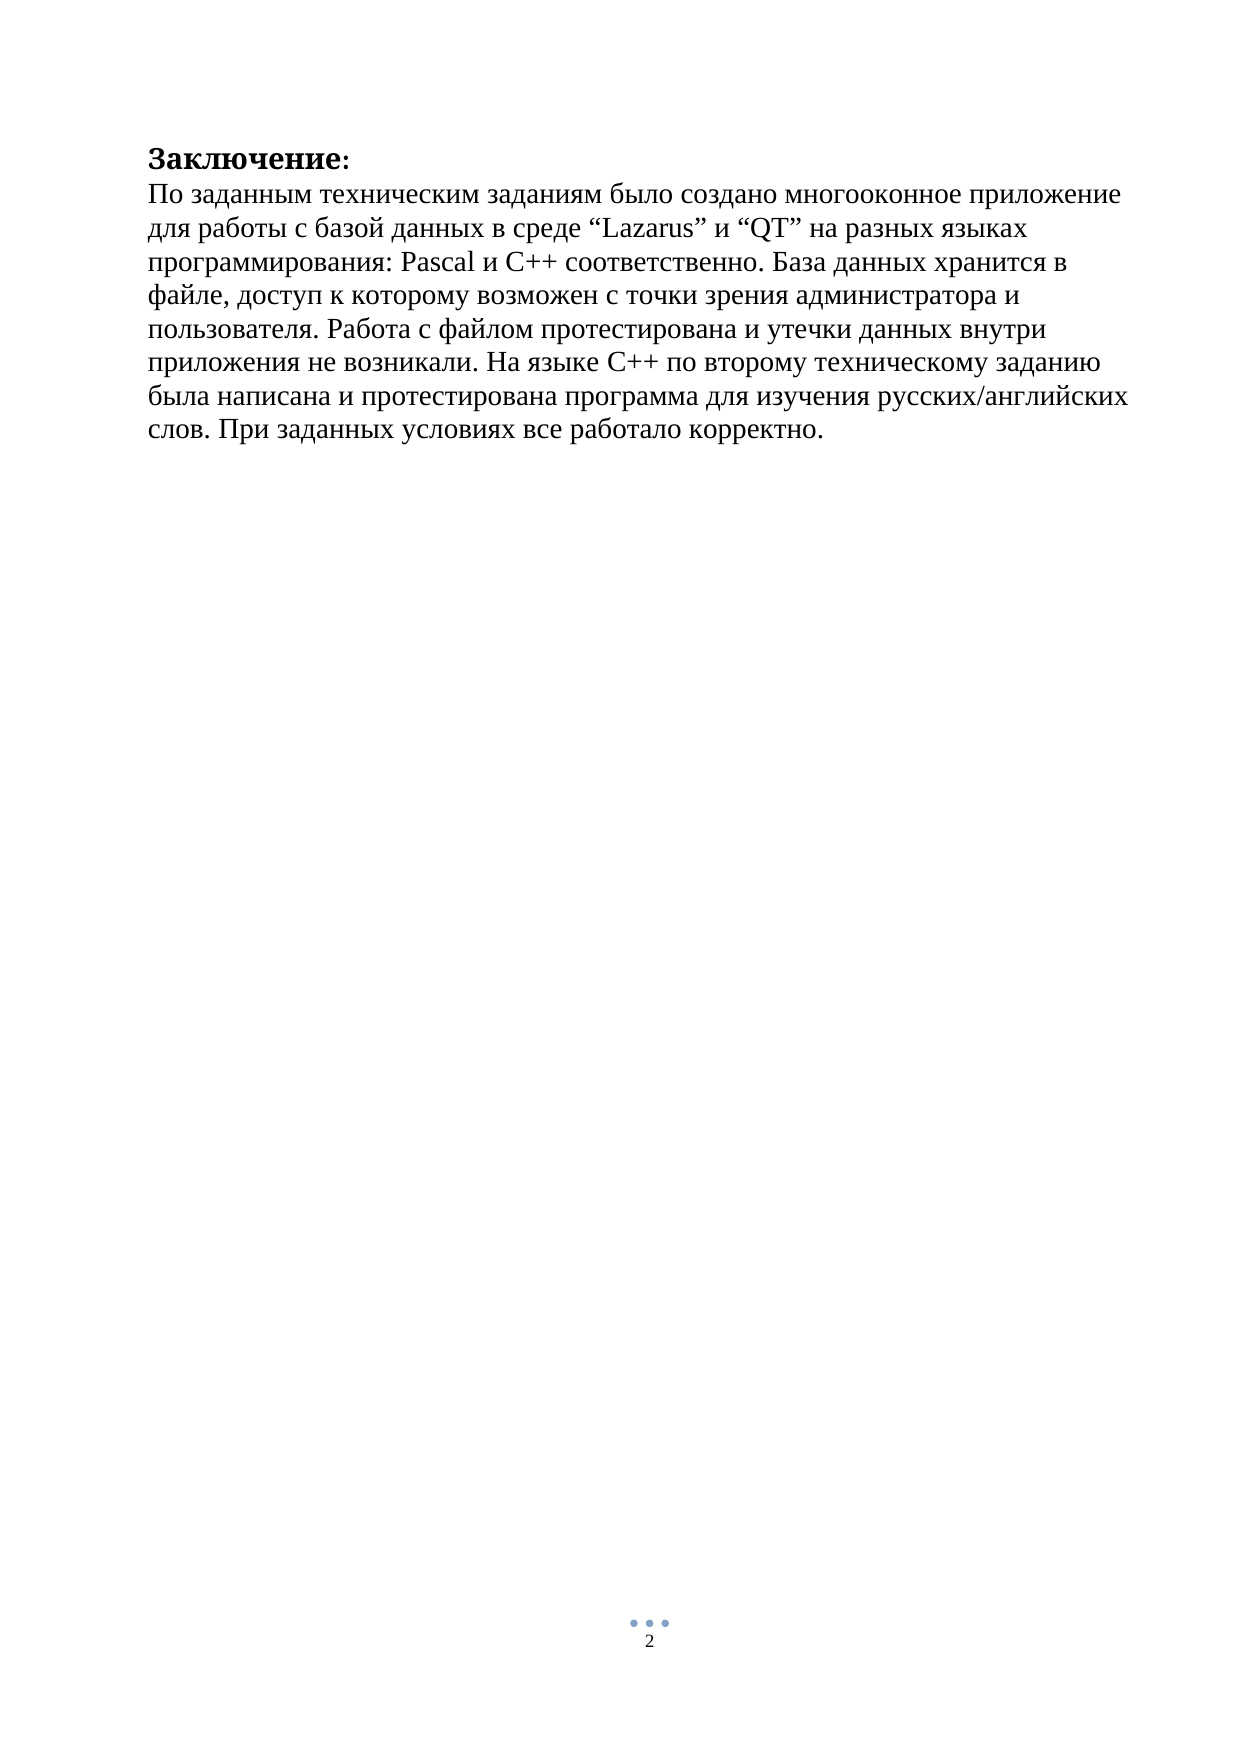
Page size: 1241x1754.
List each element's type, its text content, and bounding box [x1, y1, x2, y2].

text По заданным техническим заданиям было создано многооконное приложение для работы с базой данных в среде “Lazarus” и “QT” на разных языках программирования: Pascal и C++ соответственно. База данных хранится в файле, доступ к которому возможен с точки зрения администратора и пользователя. Работа с файлом протестирована и утечки данных внутри приложения не возникали. На языке C++ по второму техническому заданию была написана и протестирована программа для изучения русских/английских слов. При заданных условиях все работало корректно. [148, 177, 1152, 445]
subtitle Заключение: [148, 143, 1152, 177]
